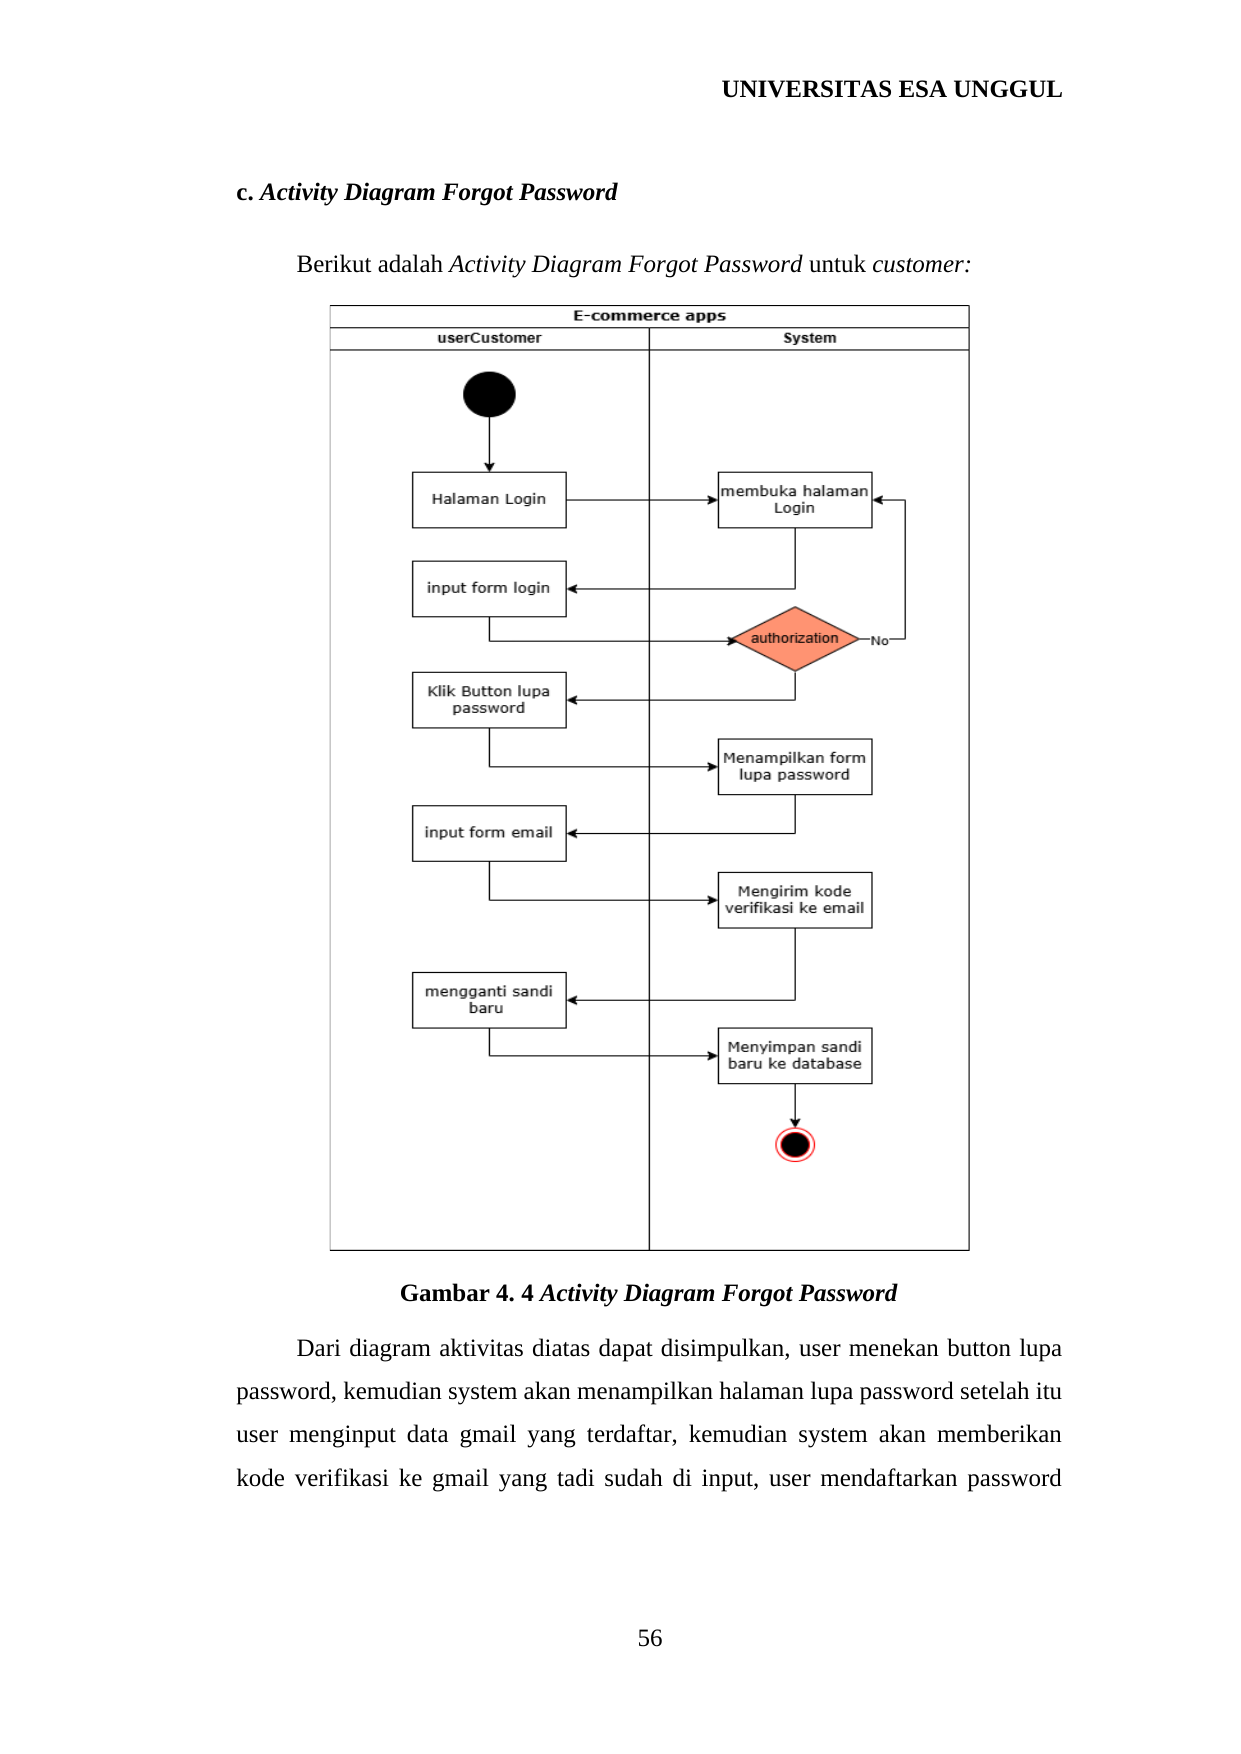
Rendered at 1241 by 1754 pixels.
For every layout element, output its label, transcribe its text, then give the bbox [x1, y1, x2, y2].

text Gambar 4. 4 Activity Diagram Forgot Password [236, 1278, 1063, 1306]
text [236, 1333, 1063, 1491]
picture [329, 305, 970, 1251]
subtitle Activity Diagram Forgot Password [236, 177, 1063, 206]
text Berikut adalah Activity Diagram Forgot Password untuk customer: [236, 249, 1063, 278]
